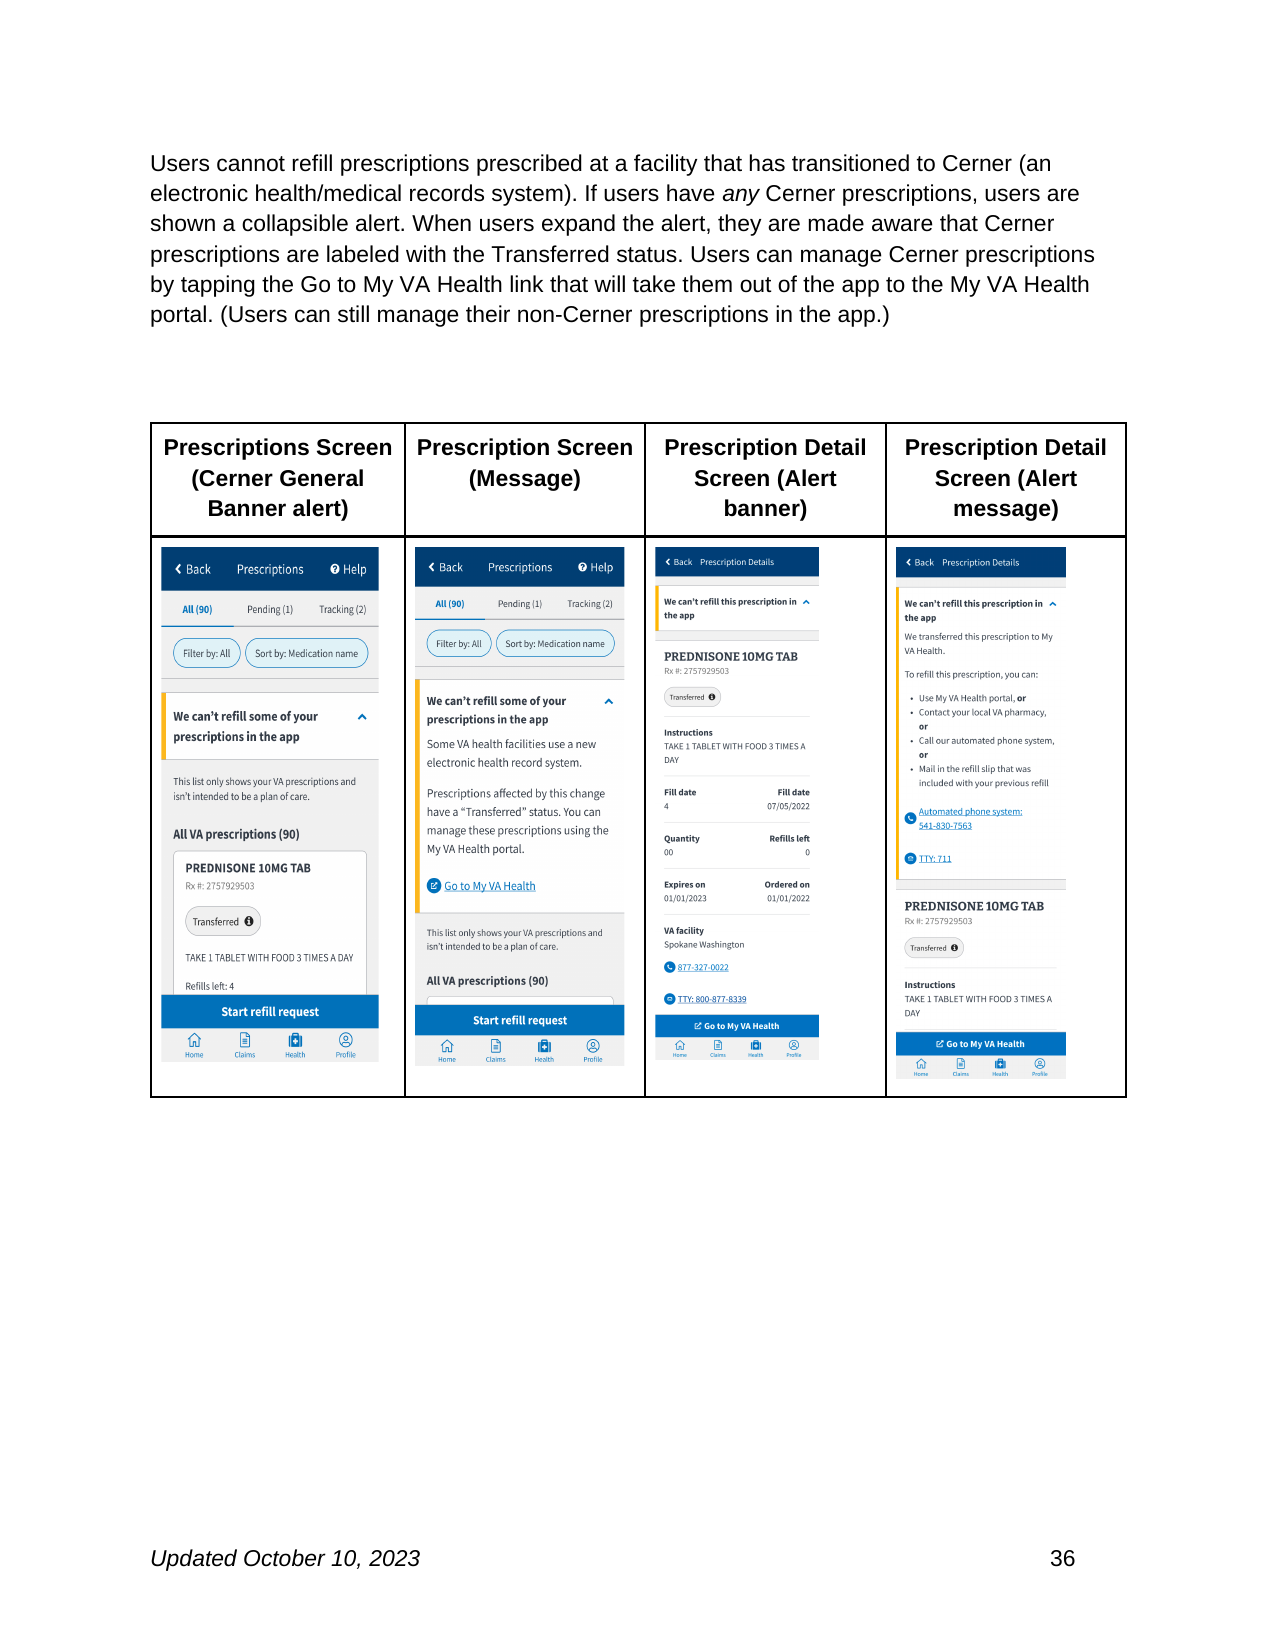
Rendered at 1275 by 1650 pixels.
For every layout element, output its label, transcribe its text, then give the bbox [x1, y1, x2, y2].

table_header Prescription Detail Screen (Alert banner) [646, 424, 885, 535]
table_cell [646, 538, 885, 1096]
table_cell [406, 538, 644, 1096]
picture [896, 547, 1066, 1079]
picture [655, 547, 819, 1060]
table_header Prescription Screen (Message) [406, 424, 644, 535]
text Users cannot refill prescriptions prescribed at a facility that has transitioned to Cerner (an electronic health/medical records system). If users have any Cerner prescriptions, users are shown a collapsible alert. When users expand the alert, they are made aware that Cerner prescriptions are labeled with the Transferred status. Users can manage Cerner prescriptions by tapping the Go to My VA Health link that will take them out of the app to the My VA Health portal. (Users can still manage their non-Cerner prescriptions in the app.) [150, 150, 1125, 327]
picture [161, 547, 379, 1062]
picture [415, 547, 625, 1066]
table_cell [152, 538, 404, 1096]
table_cell [887, 538, 1125, 1096]
table_header Prescriptions Screen (Cerner General Banner alert) [152, 424, 404, 535]
table_header Prescription Detail Screen (Alert message) [887, 424, 1125, 535]
